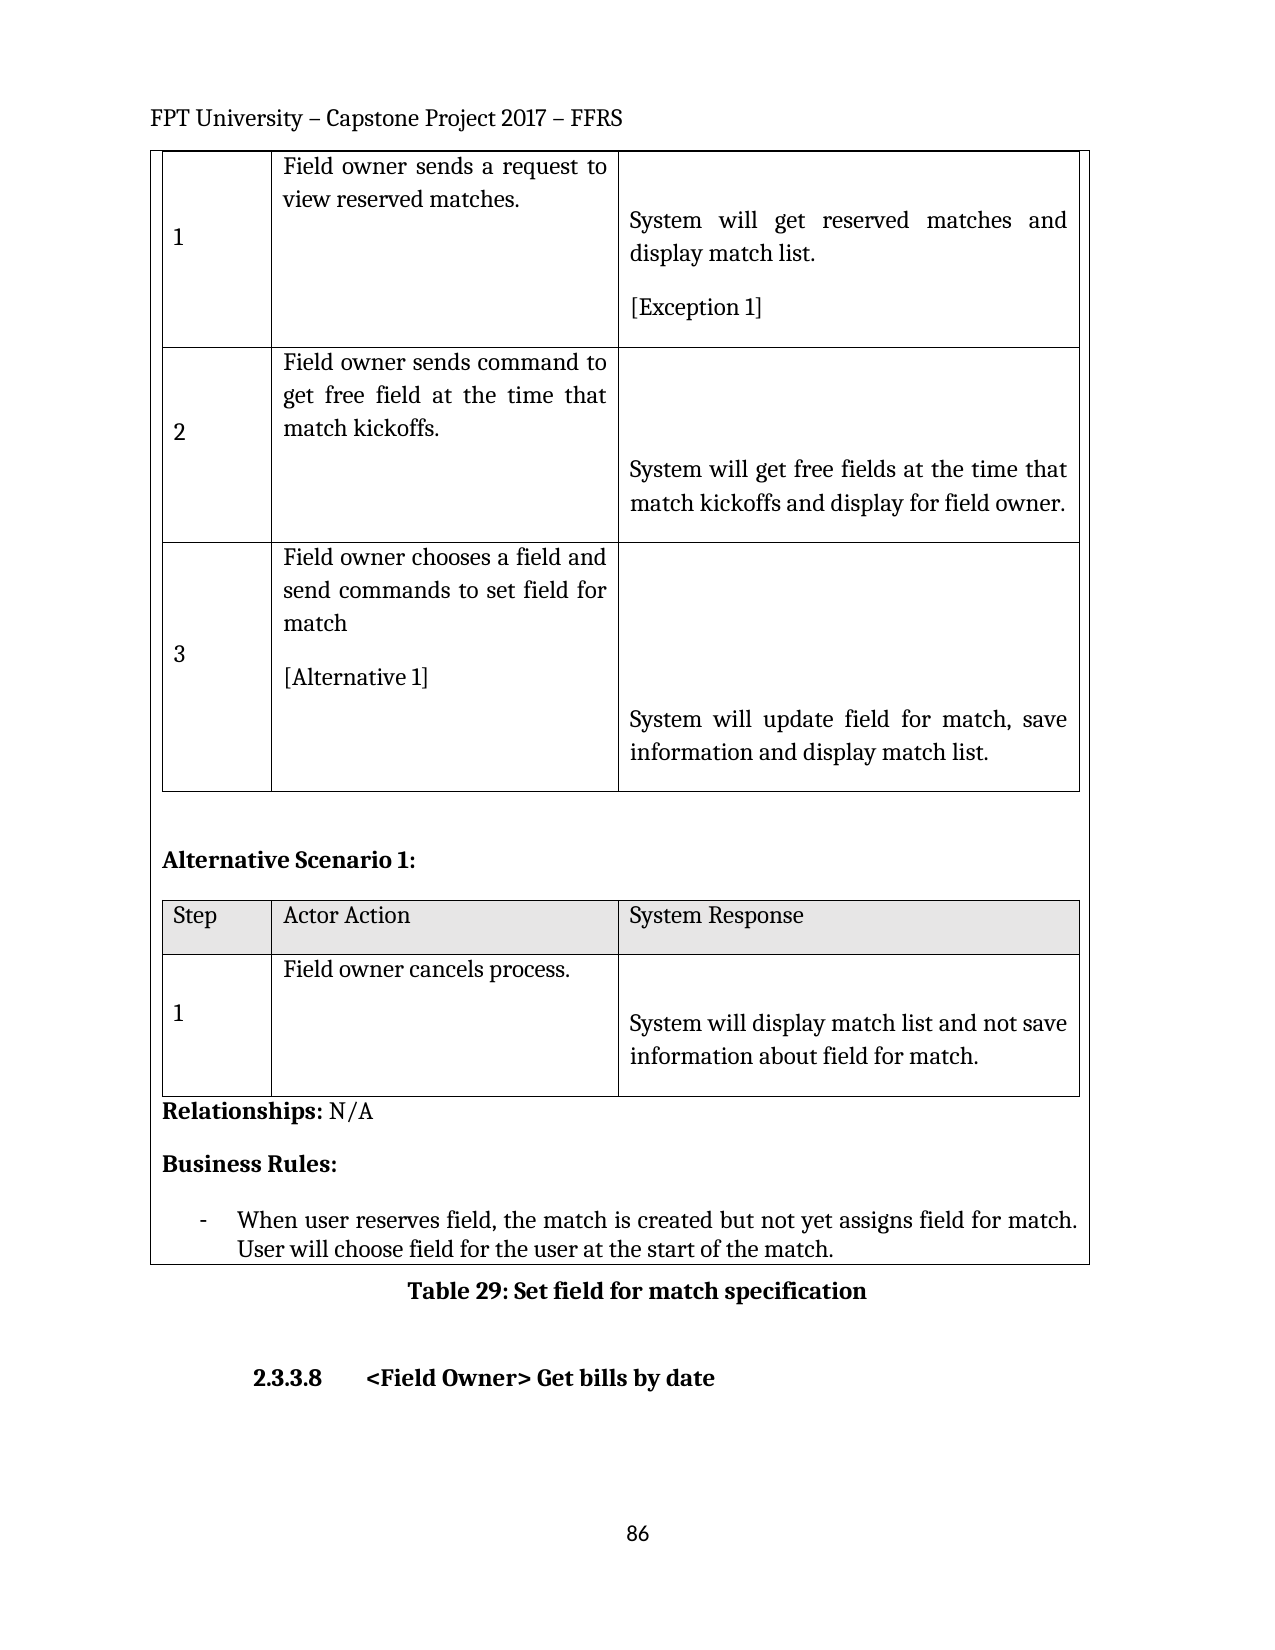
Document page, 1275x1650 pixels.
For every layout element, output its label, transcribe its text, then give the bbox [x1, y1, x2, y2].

subtitle <Field Owner> Get bills by date [253, 1364, 1125, 1393]
list Table 29: Set field for match specification [150, 1277, 1125, 1306]
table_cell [151, 151, 1089, 1263]
